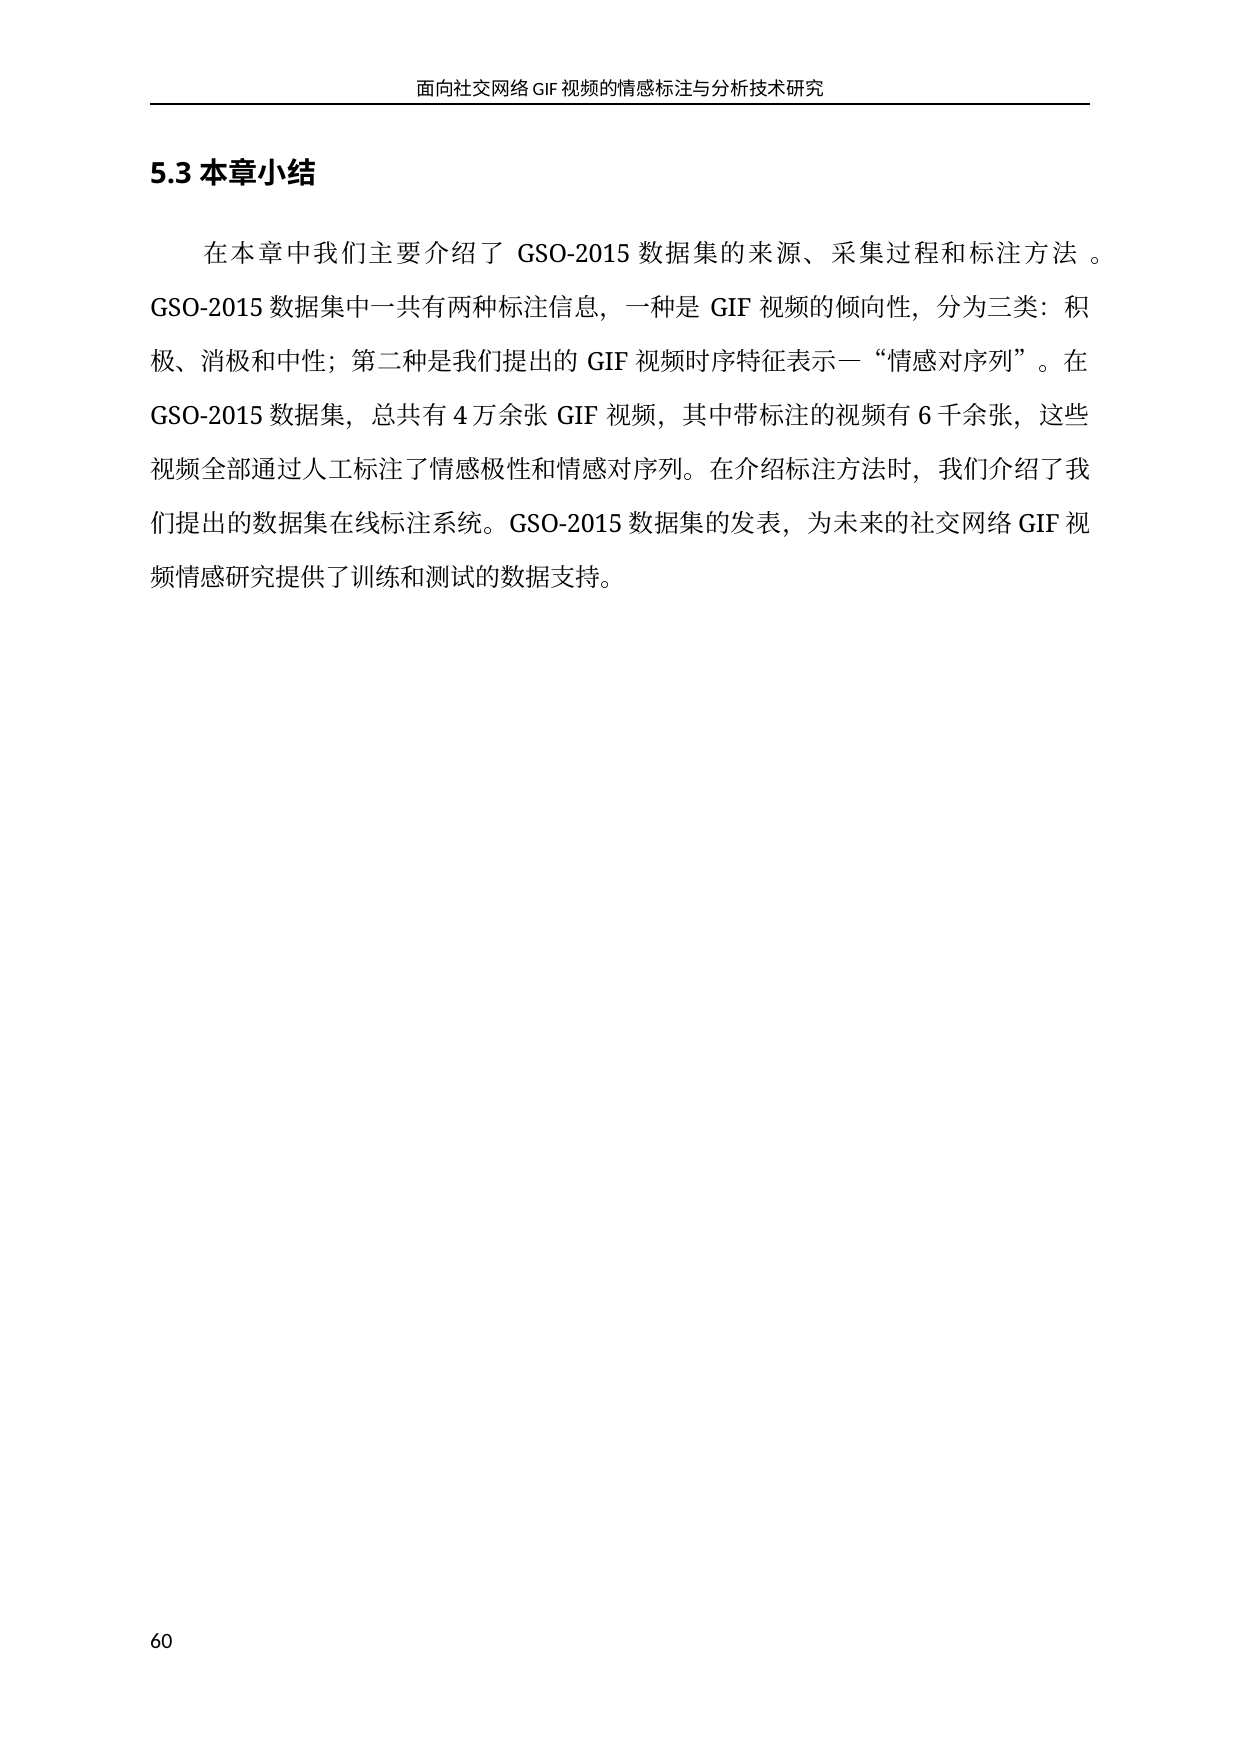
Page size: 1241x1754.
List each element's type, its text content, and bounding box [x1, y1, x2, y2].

text 在本章中我们主要介绍了 GSO-2015数据集的来源、采集过程和标注方法 。GSO-2015数据集中一共有两种标注信息，一种是 GIF 视频的倾向性，分为三类：积极、消极和中性；第二种是我们提出的 GIF 视频时序特征表示—“情感对序列”。在GSO-2015数据集，总共有4万余张 GIF 视频，其中带标注的视频有6千余张，这些视频全部通过人工标注了情感极性和情感对序列。在介绍标注方法时，我们介绍了我们提出的数据集在线标注系统。GSO-2015数据集的发表，为未来的社交网络GIF视频情感研究提供了训练和测试的数据支持。 [150, 234, 1090, 593]
text 5.3 本章小结 [150, 150, 1090, 192]
